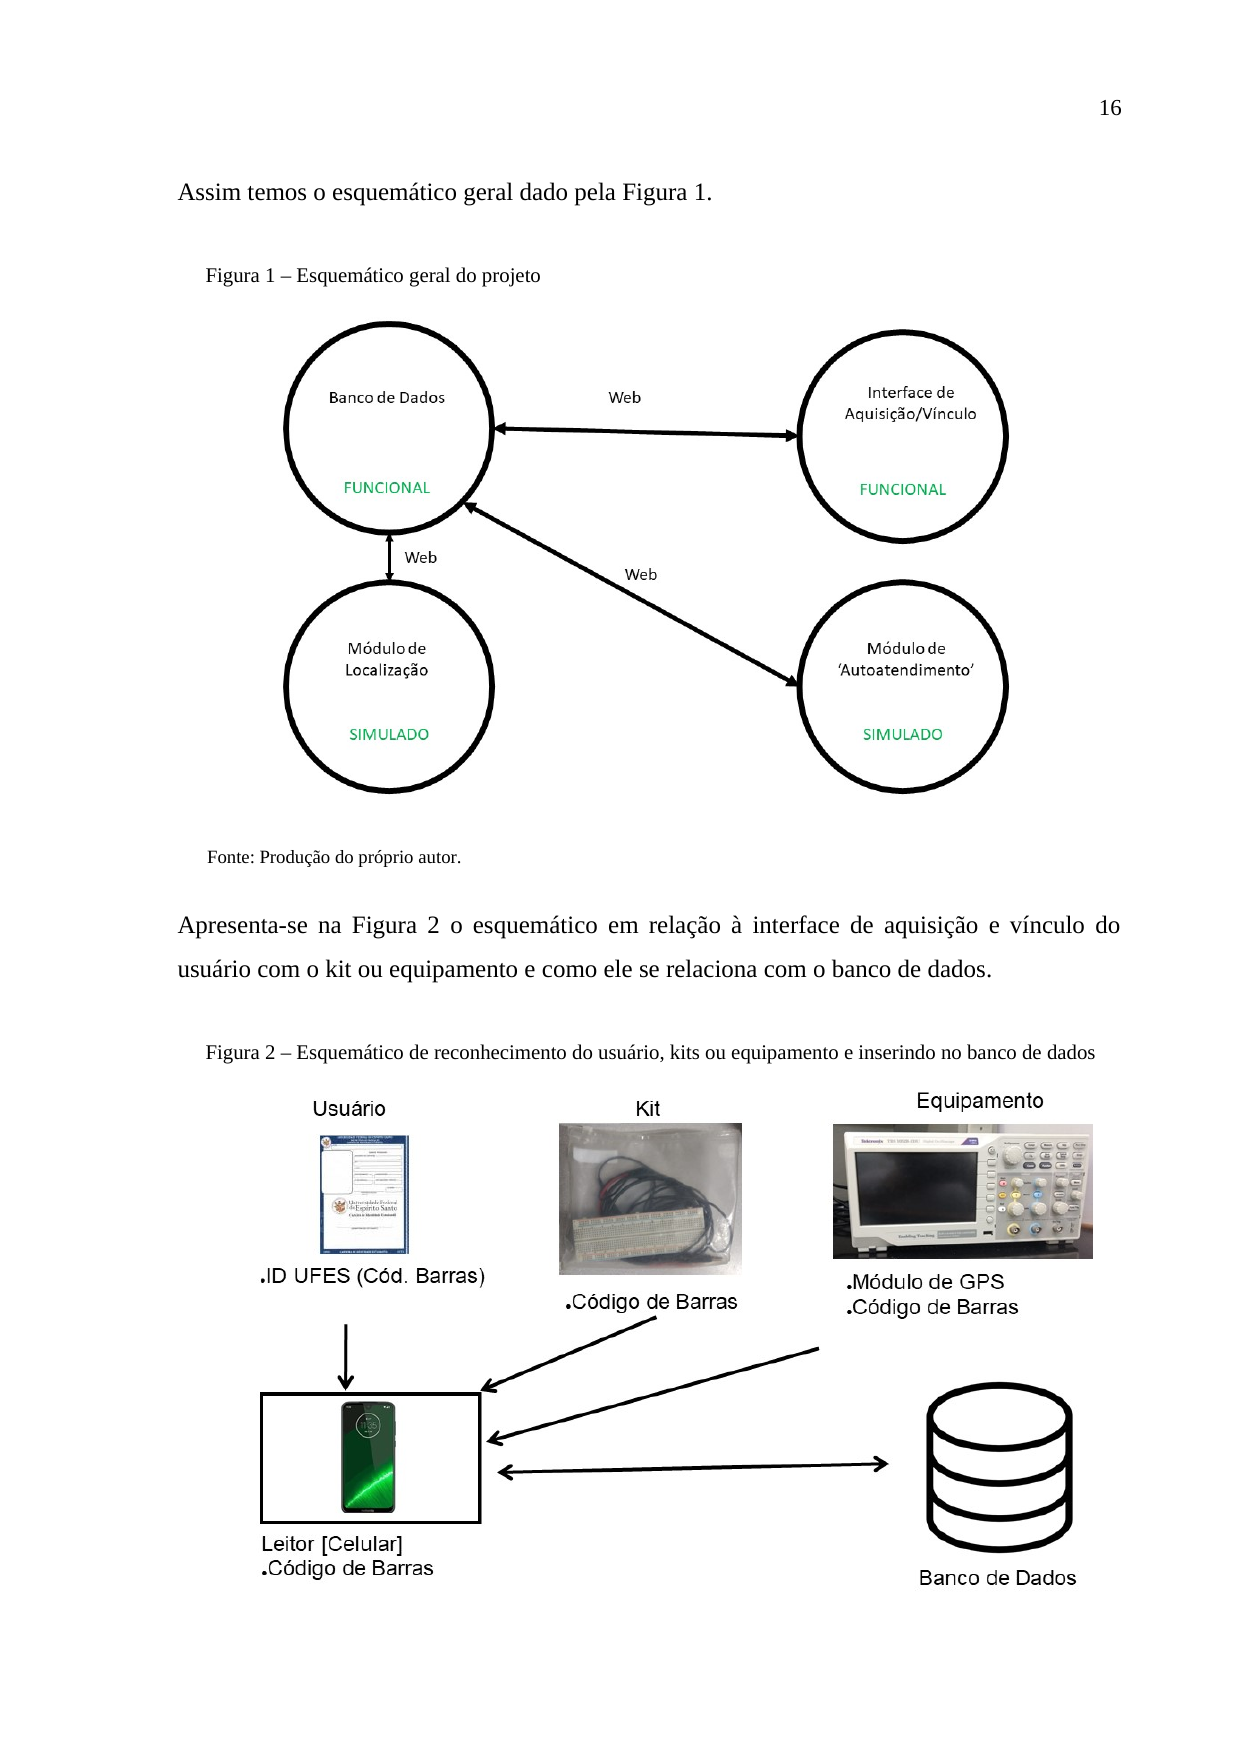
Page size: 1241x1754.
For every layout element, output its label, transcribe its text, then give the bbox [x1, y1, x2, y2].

text Fonte: Produção do próprio autor. [207, 846, 1122, 867]
text Apresenta-se na Figura 2 o esquemático em relação à interface de aquisição e vínculo do usuário com o kit ou equipamento e como ele se relaciona com o banco de dados. [177, 911, 1122, 982]
text Assim temos o esquemático geral dado pela Figura 1. [177, 177, 1122, 206]
text Figura 1 – Esquemático geral do projeto [205, 263, 1122, 287]
picture [205, 300, 1151, 832]
picture [177, 1076, 1123, 1608]
text Figura 2 – Esquemático de reconhecimento do usuário, kits ou equipamento e inserindo no banco de dados [205, 1040, 1122, 1064]
